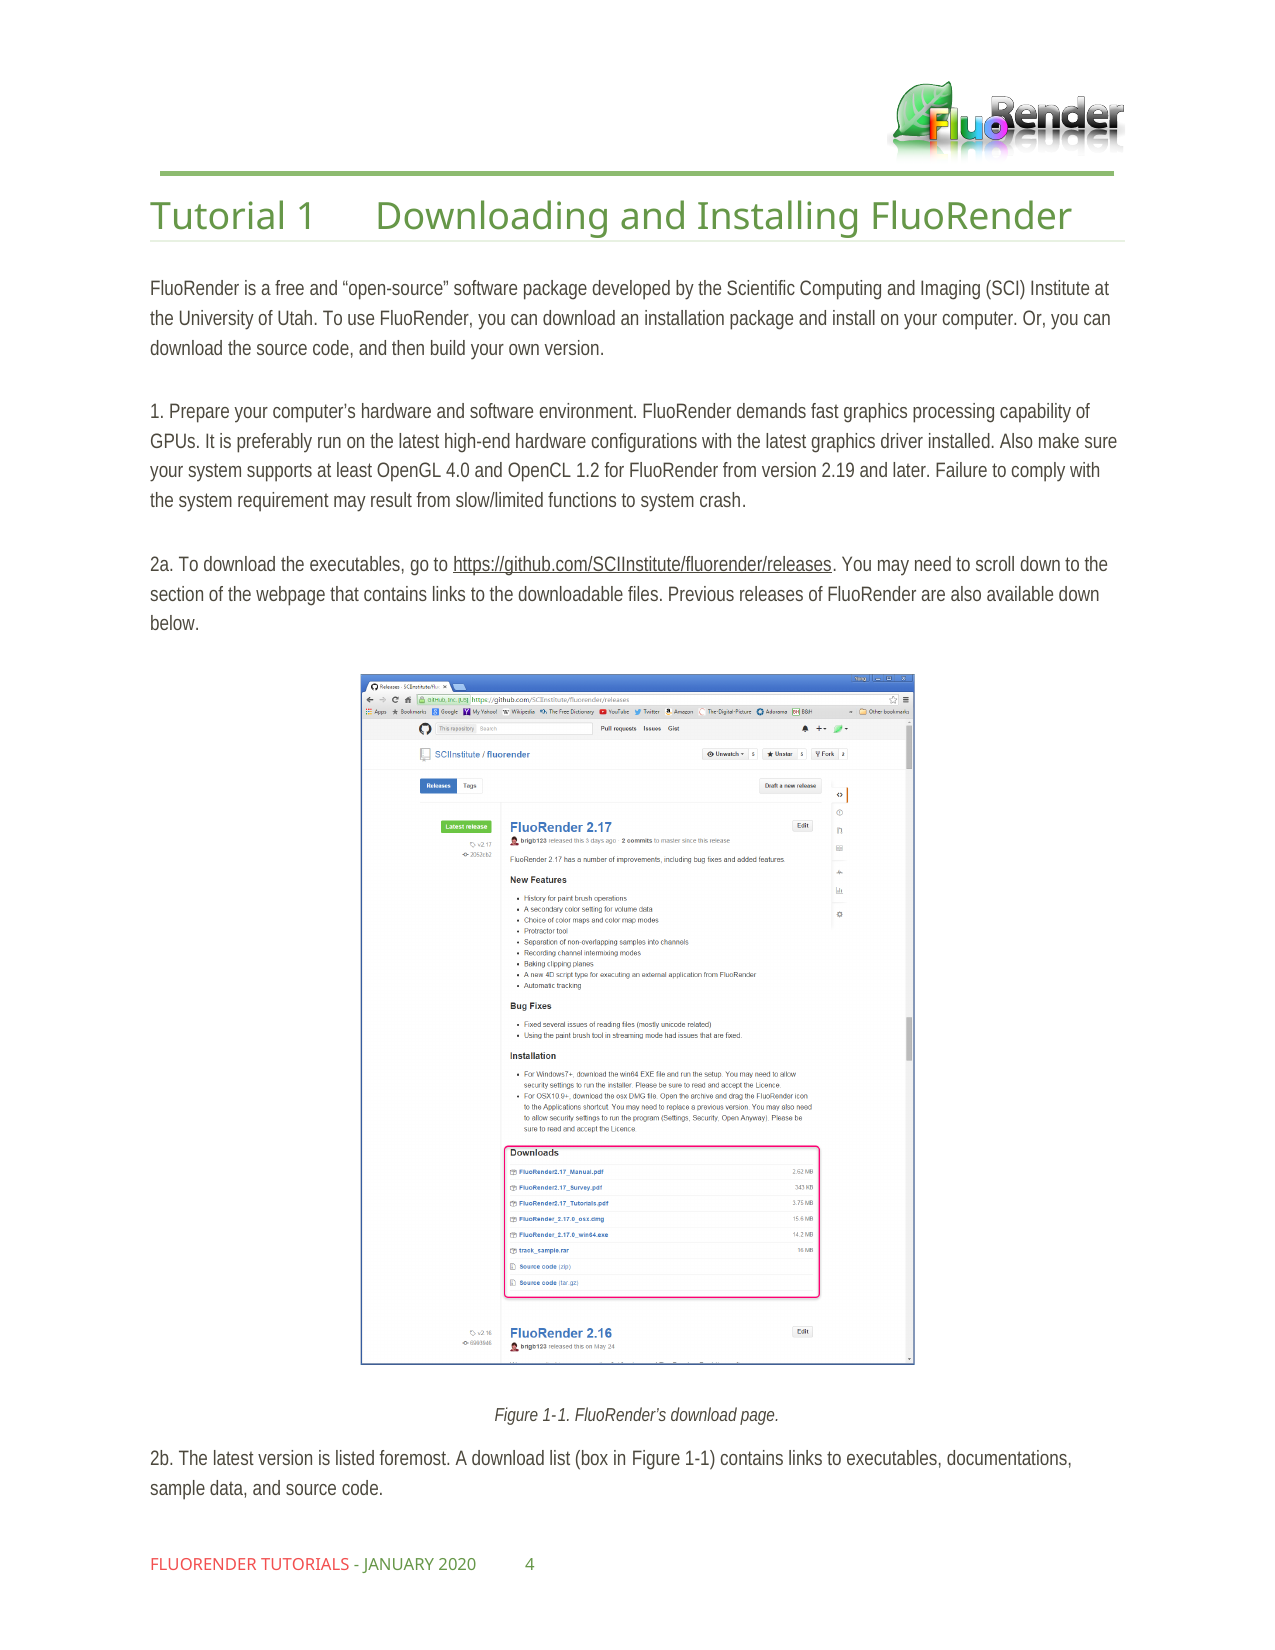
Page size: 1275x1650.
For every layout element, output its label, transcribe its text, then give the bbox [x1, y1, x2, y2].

text 1. Prepare your computer’s hardware and software environment. FluoRender demands fast graphics processing capability of GPUs. It is preferably run on the latest high-end hardware configurations with the latest graphics driver installed. Also make sure your system supports at least OpenGL 4.0 and OpenCL 1.2 for FluoRender from version 2.19 and later. Failure to comply with the system requirement may result from slow/limited functions to system crash. [150, 399, 1125, 512]
text 2a. To download the executables, go to https://github.com/SCIInstitute/fluorender/releases. You may need to scroll down to the section of the webpage that contains links to the downloadable files. Previous releases of FluoRender are also available down below. [150, 552, 1125, 635]
picture [360, 674, 915, 1365]
text 2b. The latest version is listed foremost. A download list (box in Figure 1-1) contains links to executables, documentations, sample data, and source code. [150, 1446, 1125, 1500]
subtitle Downloading and Installing FluoRender [150, 189, 1125, 240]
text FluoRender is a free and “open-source” software package developed by the Scientific Computing and Imaging (SCI) Institute at the University of Utah. To use FluoRender, you can download an installation package and install on your computer. Or, you can download the source code, and then build your own version. [150, 276, 1125, 359]
text Figure 1-1. FluoRender’s download page. [150, 1404, 1125, 1426]
picture [887, 75, 1125, 165]
